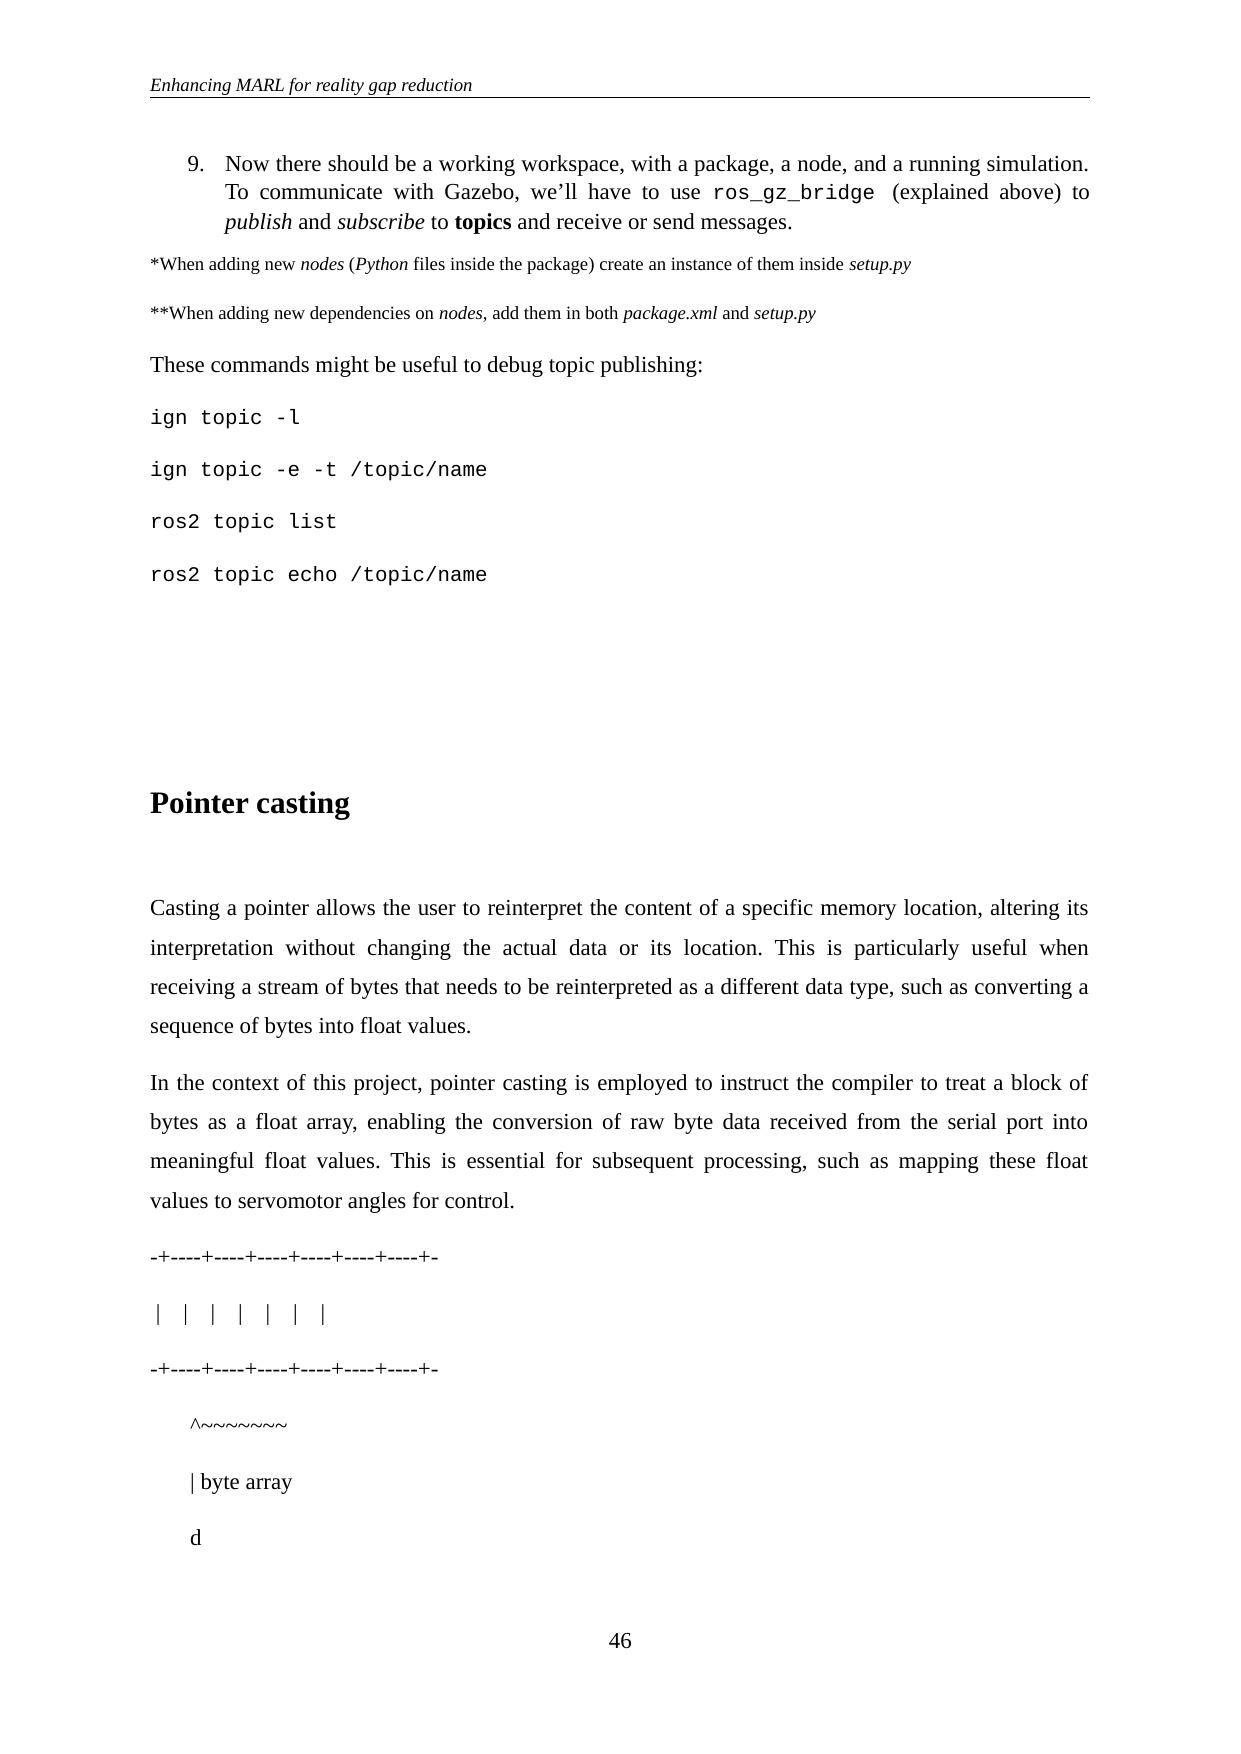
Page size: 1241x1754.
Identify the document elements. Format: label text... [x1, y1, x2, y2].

text ^~~~~~~~ [150, 1412, 1090, 1438]
text ros2 topic list [150, 511, 1090, 535]
text *When adding new nodes (Python files inside the package) create an instance of them inside setup.py [150, 253, 1090, 275]
text | byte array [150, 1468, 1090, 1494]
subtitle Pointer casting [150, 784, 1090, 820]
text | | | | | | | [150, 1299, 1090, 1326]
text These commands might be useful to debug topic publishing: [150, 351, 1090, 377]
text In the context of this project, pointer casting is employed to instruct the compiler to treat a block of bytes as a float array, enabling the conversion of raw byte data received from the serial port into meaningful float values. This is essential for subsequent processing, such as mapping these float values to servomotor angles for control. [150, 1069, 1090, 1213]
text ros2 topic echo /topic/name [150, 563, 1090, 587]
list Now there should be a working workspace, with a package, a node, and a running simulation. To communicate with Gazebo, we’ll have to use ros_gz_bridge (explained above) to publish and subscribe to topics and receive or send messages. [187, 150, 1090, 234]
text -+----+----+----+----+----+----+- [150, 1356, 1090, 1382]
text **When adding new dependencies on nodes, add them in both package.xml and setup.py [150, 302, 1090, 324]
text ign topic -e -t /topic/name [150, 459, 1090, 483]
text d [150, 1524, 1090, 1550]
text ign topic -l [150, 407, 1090, 431]
text Casting a pointer allows the user to reinterpret the content of a specific memory location, altering its interpretation without changing the actual data or its location. This is particularly useful when receiving a stream of bytes that needs to be reinterpreted as a different data type, such as converting a sequence of bytes into float values. [150, 894, 1090, 1039]
text -+----+----+----+----+----+----+- [150, 1243, 1090, 1269]
